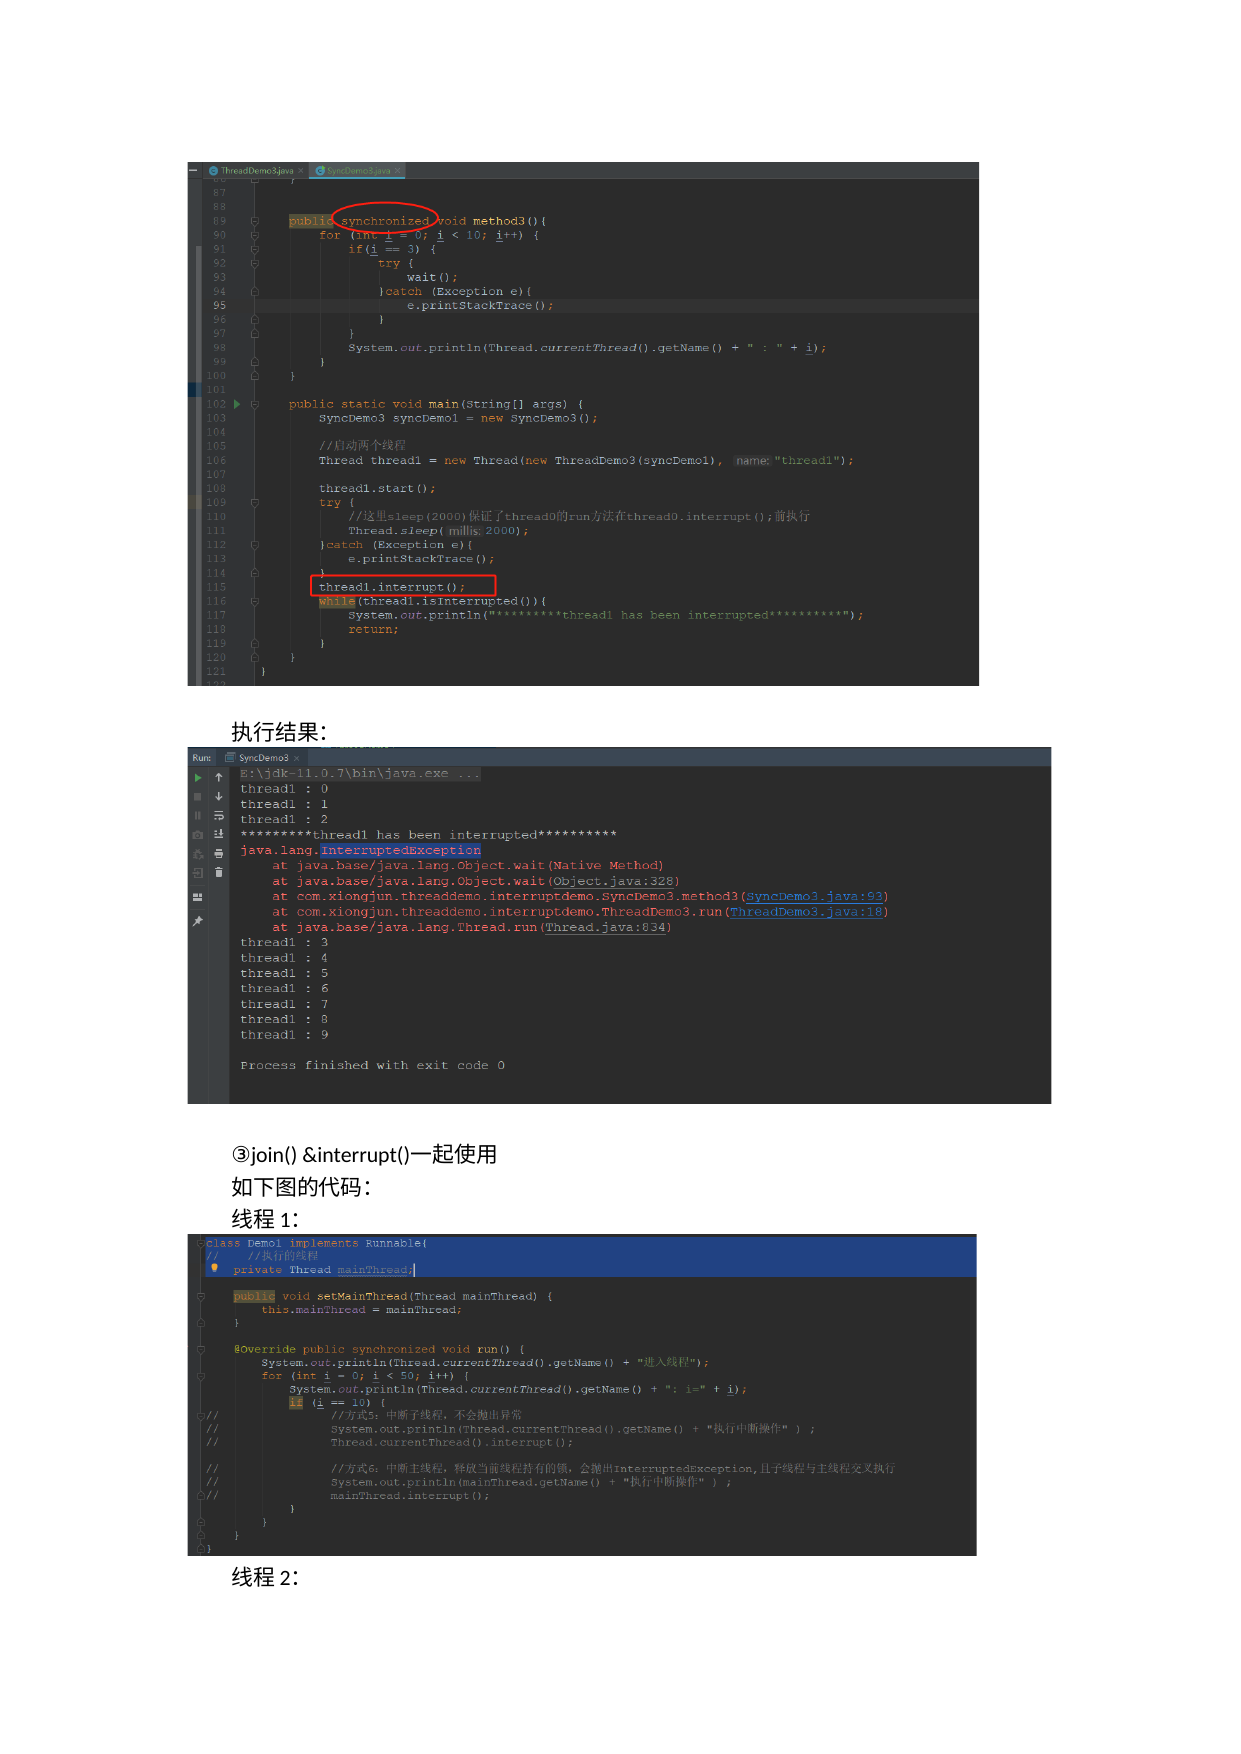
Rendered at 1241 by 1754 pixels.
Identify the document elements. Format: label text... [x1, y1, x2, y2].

picture [187, 1234, 977, 1556]
picture [187, 747, 1052, 1104]
picture [187, 162, 980, 686]
list 线程1： [187, 1202, 1053, 1234]
list ③join() &interrupt()一起使用 [187, 1137, 1053, 1169]
list 执行结果： [187, 714, 1053, 747]
list 如下图的代码： [187, 1169, 1053, 1202]
list 线程2： [187, 1559, 1053, 1592]
